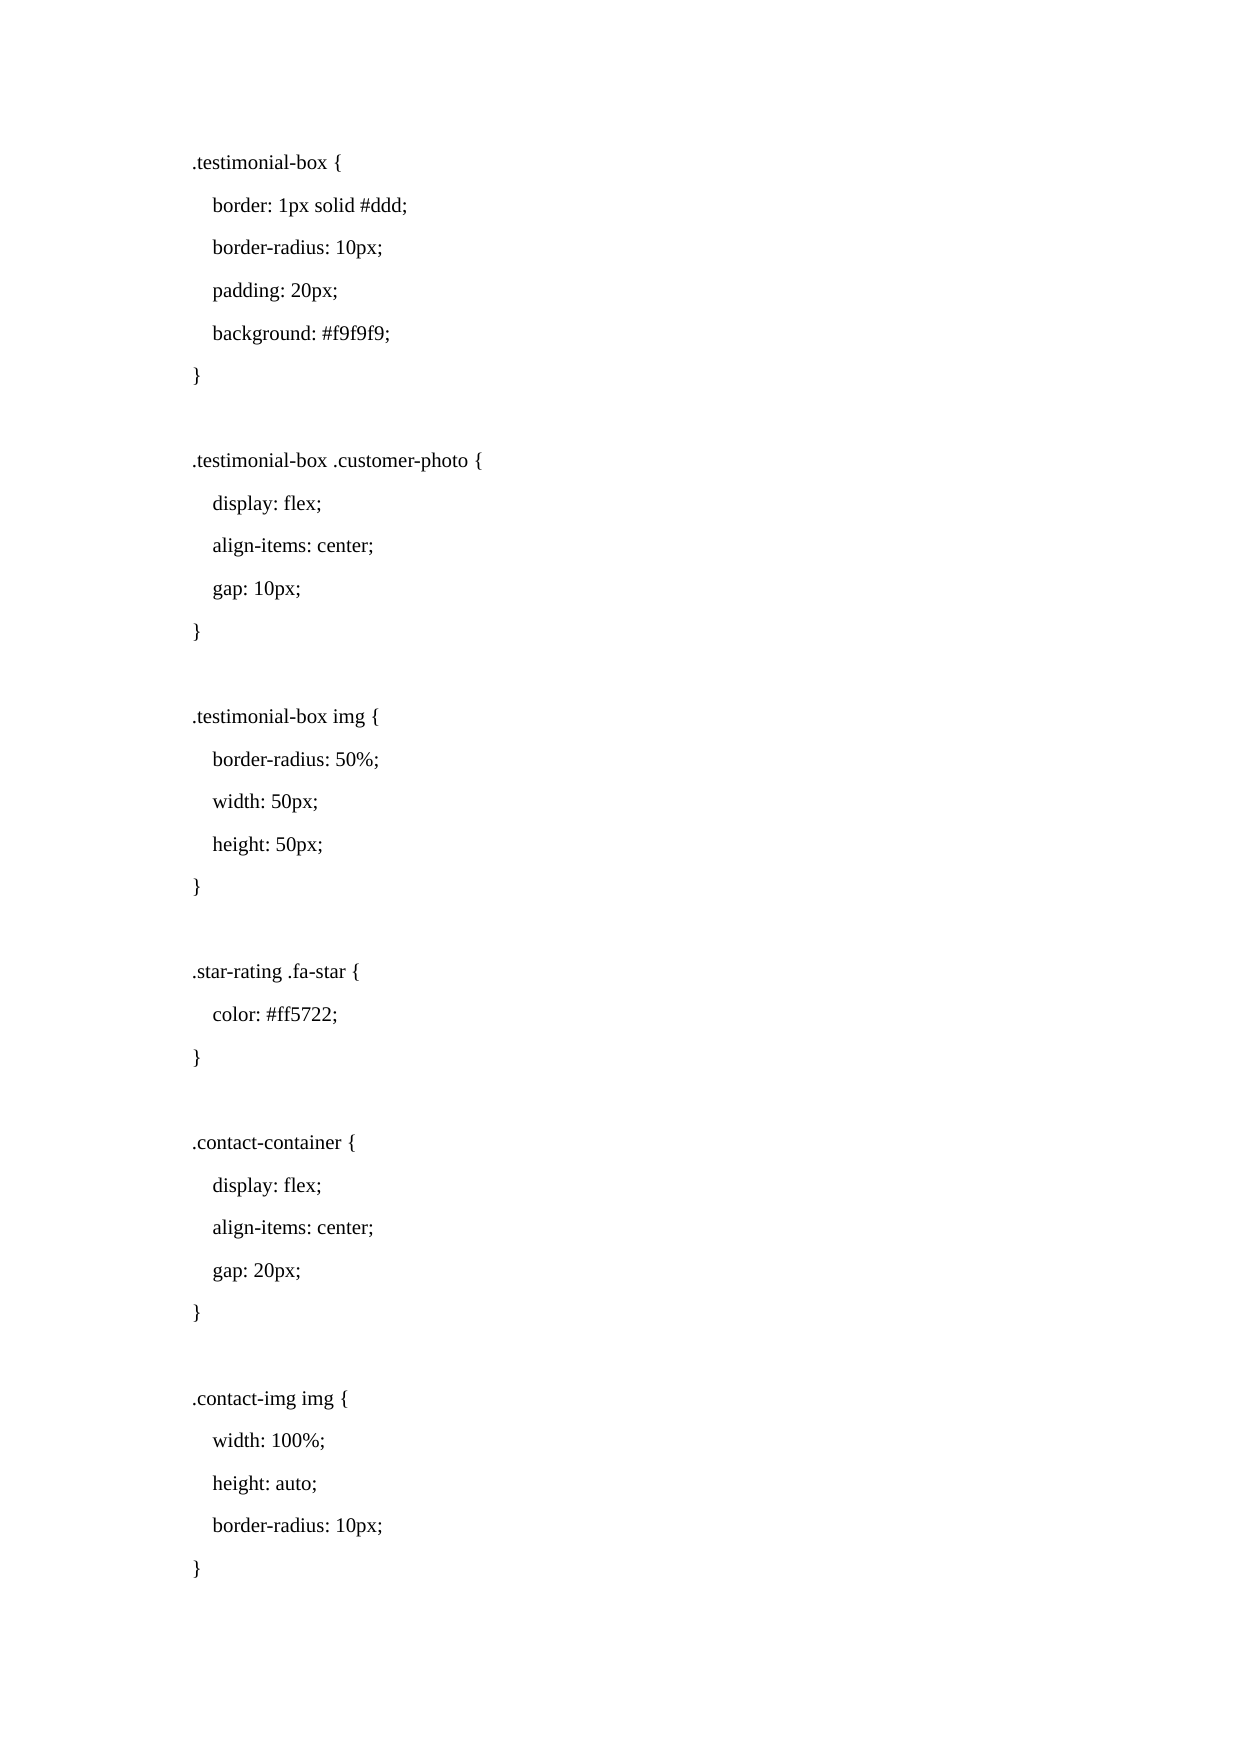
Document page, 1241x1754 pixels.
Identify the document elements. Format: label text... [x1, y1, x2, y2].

text align-items: center; [150, 533, 1090, 557]
text gap: 10px; [150, 576, 1090, 600]
text .testimonial-box { [150, 150, 1090, 174]
text .star-rating .fa-star { [150, 959, 1090, 983]
text .contact-container { [150, 1130, 1090, 1154]
text height: auto; [150, 1471, 1090, 1495]
text border-radius: 50%; [150, 746, 1090, 771]
text } [150, 1300, 1090, 1324]
text display: flex; [150, 1172, 1090, 1197]
text border-radius: 10px; [150, 1513, 1090, 1537]
text } [150, 363, 1090, 387]
text .testimonial-box .customer-photo { [150, 448, 1090, 472]
text padding: 20px; [150, 278, 1090, 302]
text align-items: center; [150, 1215, 1090, 1239]
text display: flex; [150, 491, 1090, 515]
text } [150, 619, 1090, 643]
text } [150, 874, 1090, 898]
text color: #ff5722; [150, 1002, 1090, 1026]
text } [150, 1045, 1090, 1069]
text border: 1px solid #ddd; [150, 193, 1090, 217]
text } [150, 1556, 1090, 1580]
text width: 50px; [150, 789, 1090, 813]
text border-radius: 10px; [150, 235, 1090, 259]
text .contact-img img { [150, 1386, 1090, 1409]
text .testimonial-box img { [150, 704, 1090, 728]
text gap: 20px; [150, 1258, 1090, 1282]
text height: 50px; [150, 832, 1090, 856]
text background: #f9f9f9; [150, 320, 1090, 344]
text width: 100%; [150, 1428, 1090, 1452]
